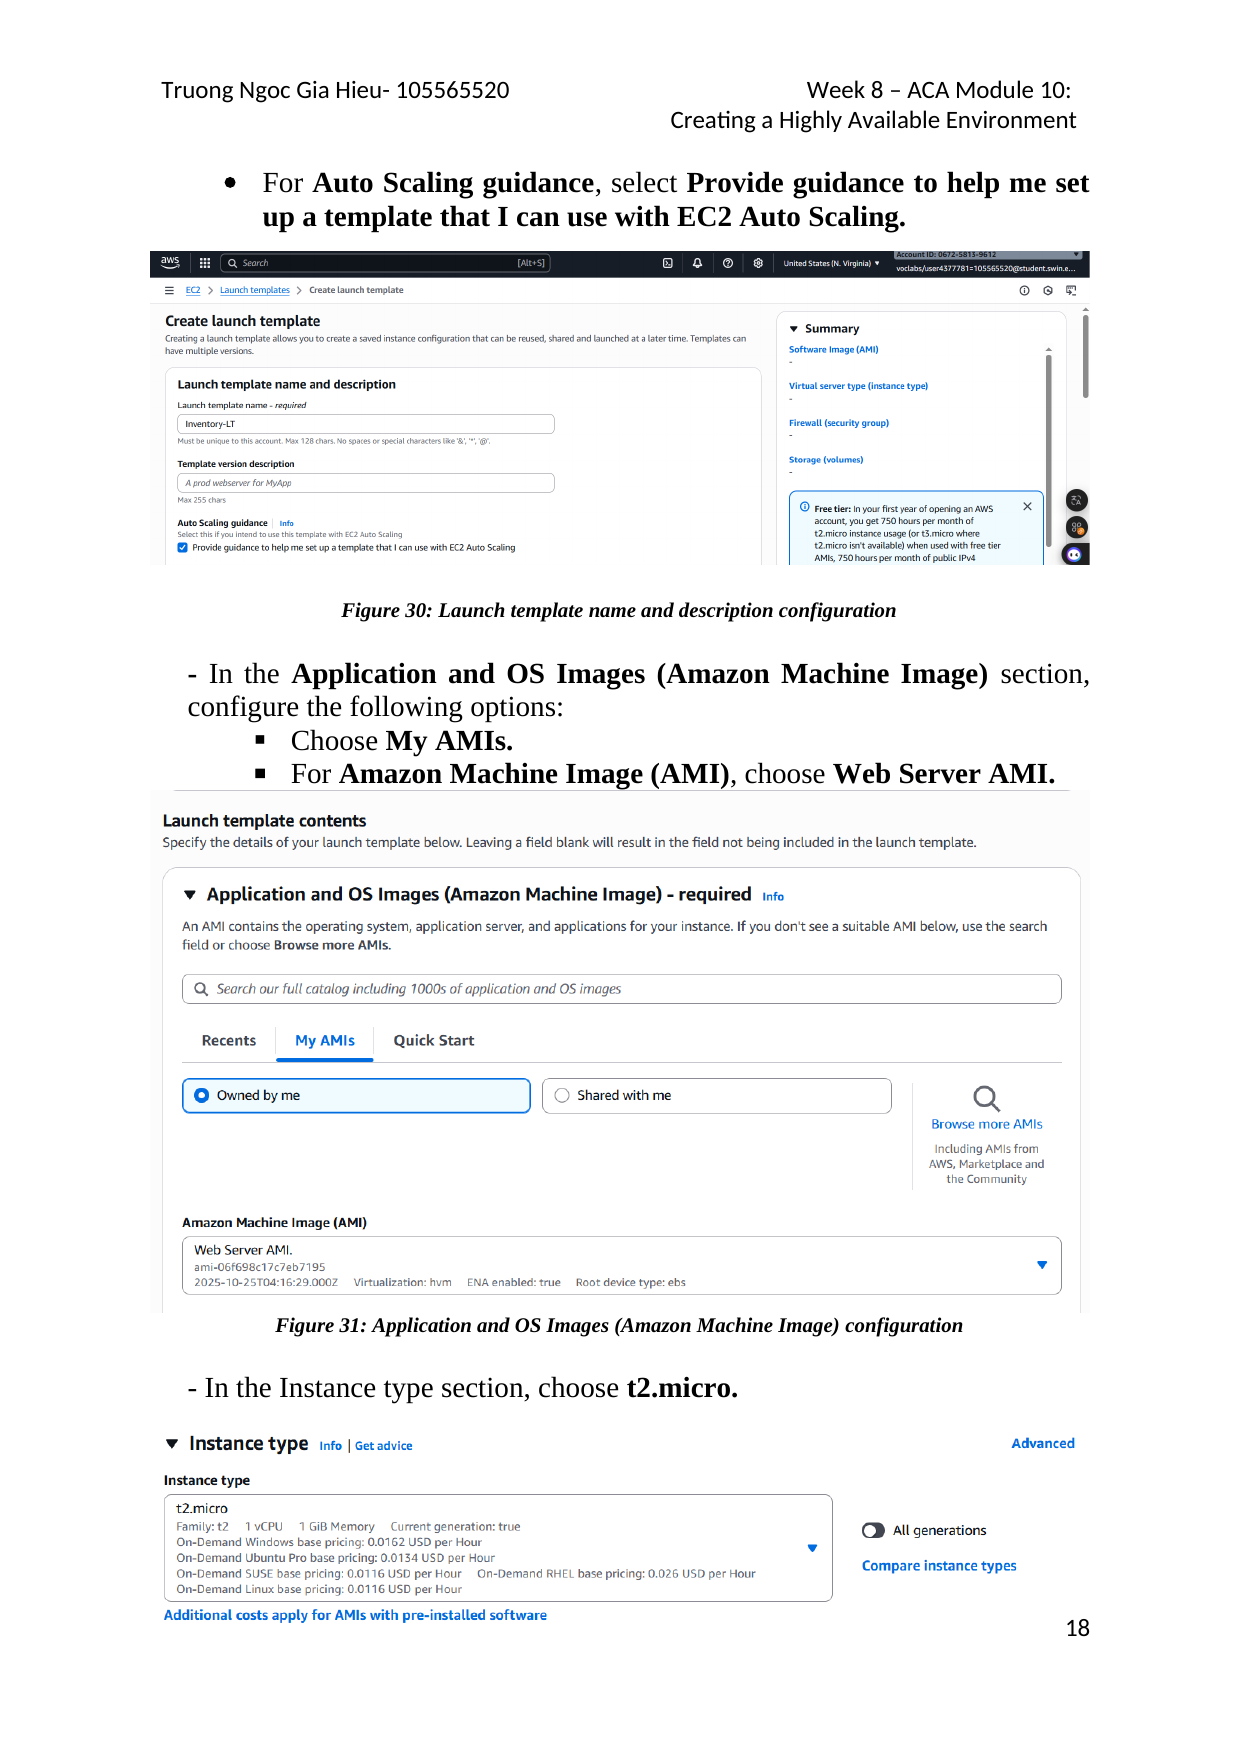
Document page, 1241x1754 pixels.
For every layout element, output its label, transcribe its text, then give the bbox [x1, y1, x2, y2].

picture [150, 790, 1090, 1313]
list Choose My AMIs. [253, 723, 1090, 757]
text Figure 30: Launch template name and description configuration [150, 598, 1090, 622]
text Figure 31: Application and OS Images (Amazon Machine Image) configuration [150, 1313, 1090, 1337]
picture [150, 251, 1090, 565]
text - In the Application and OS Images (Amazon Machine Image) section, configure the following options: [187, 656, 1090, 723]
picture [150, 1425, 1090, 1639]
list For Amazon Machine Image (AMI), choose Web Server AMI. [253, 757, 1090, 790]
list For Auto Scaling guidance, select Provide guidance to help me set up a template that I can use with EC2 Auto Scaling. [225, 165, 1090, 232]
text - In the Instance type section, choose t2.micro. [187, 1370, 1090, 1404]
